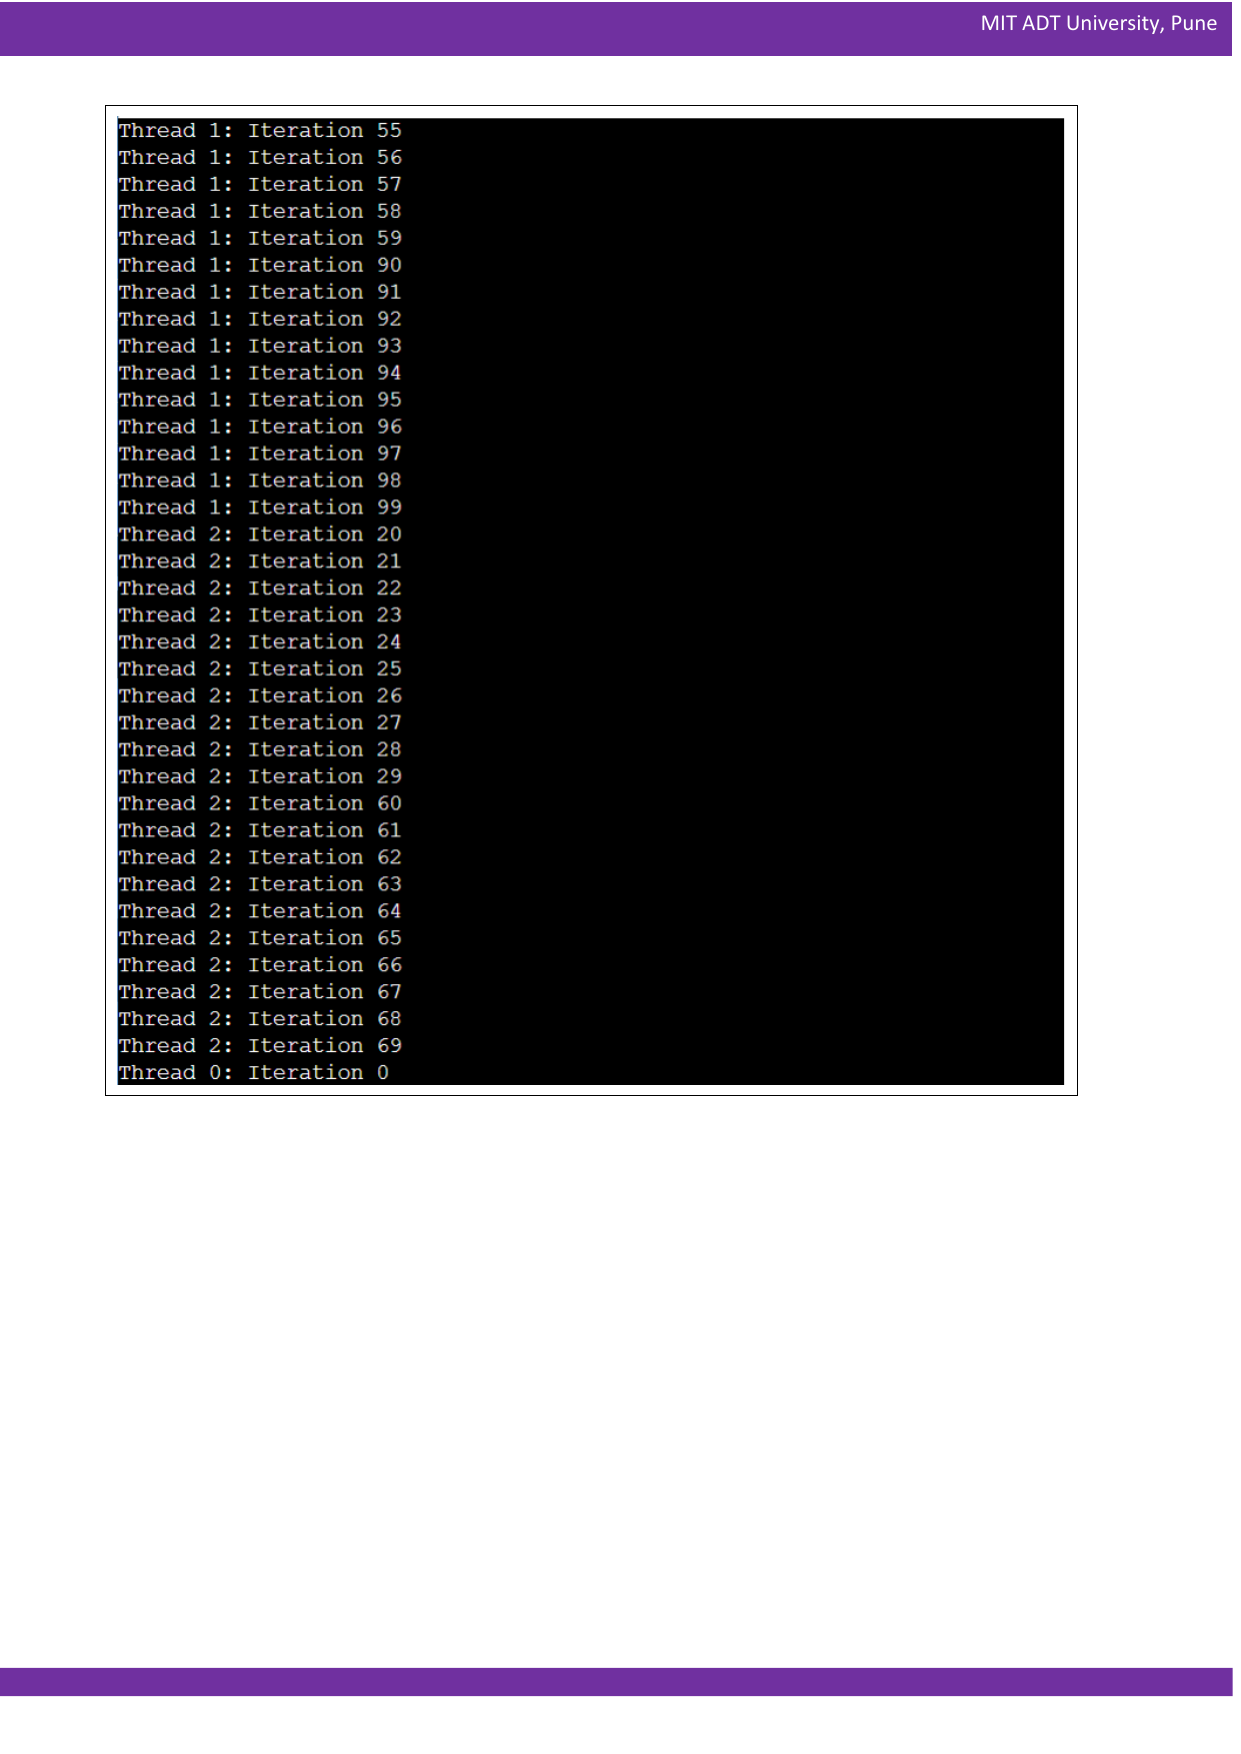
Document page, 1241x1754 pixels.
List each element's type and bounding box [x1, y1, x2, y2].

table_header [106, 106, 1077, 1095]
picture [117, 116, 1065, 1085]
